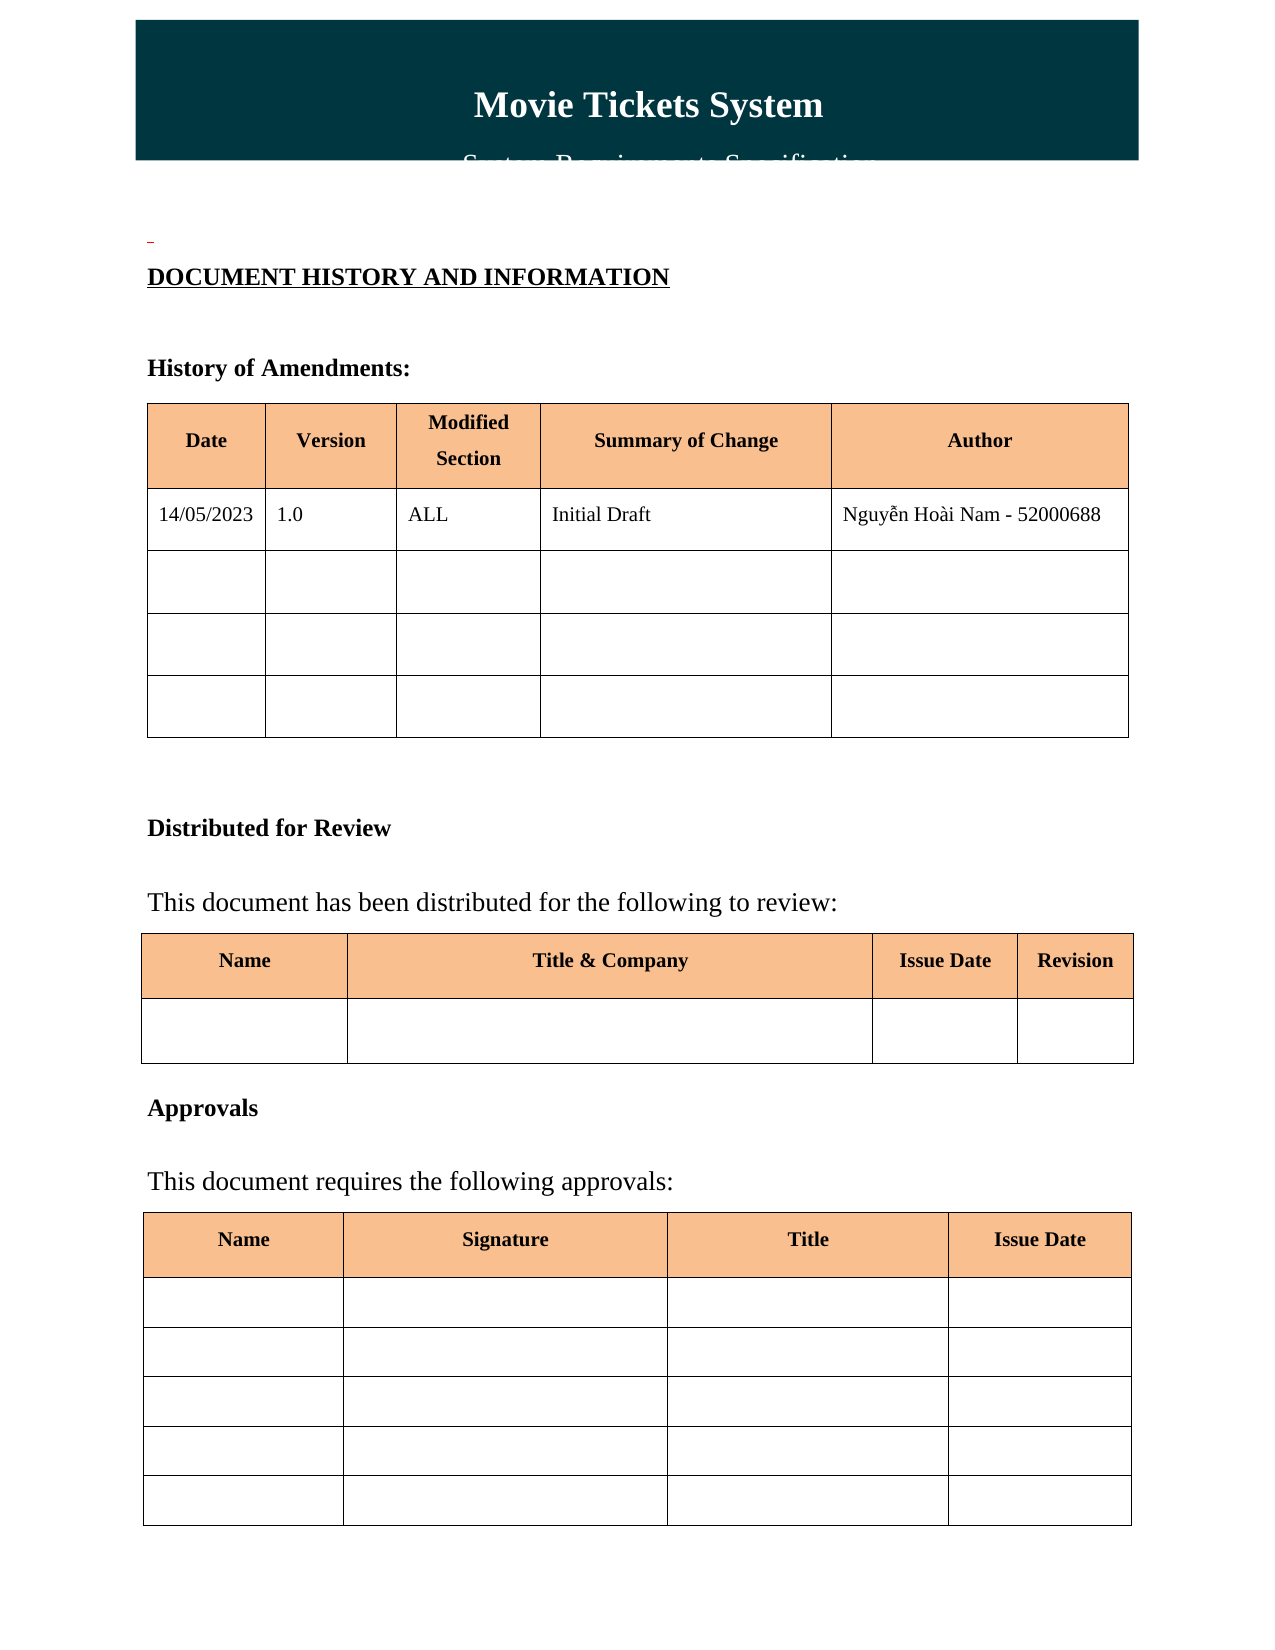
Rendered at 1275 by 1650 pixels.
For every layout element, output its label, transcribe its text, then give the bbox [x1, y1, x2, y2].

table_cell [142, 999, 347, 1063]
table_cell [348, 999, 872, 1063]
table_cell Nguyễn Hoài Nam - 52000688 [832, 489, 1128, 550]
table_header Revision [1018, 934, 1133, 998]
table_cell [541, 551, 831, 612]
table_cell 14/05/2023 [148, 489, 265, 550]
table_cell [266, 676, 396, 737]
table_header Version [266, 404, 396, 488]
table_cell [148, 551, 265, 612]
table_cell [397, 551, 540, 612]
table_cell [144, 1476, 343, 1525]
table_cell [668, 1328, 948, 1376]
table_header Issue Date [873, 934, 1017, 998]
table_cell [541, 614, 831, 674]
table_cell [266, 614, 396, 674]
subtitle Distributed for Review [147, 813, 1128, 842]
table_header Issue Date [949, 1213, 1131, 1277]
text History of Amendments: [147, 353, 1128, 382]
table_cell [344, 1278, 667, 1327]
table_cell [668, 1427, 948, 1475]
table_cell [344, 1328, 667, 1376]
table_cell [668, 1476, 948, 1525]
table_cell [397, 676, 540, 737]
table_cell [148, 614, 265, 674]
table_cell [344, 1476, 667, 1525]
table_cell [541, 676, 831, 737]
table_header Date [148, 404, 265, 488]
table_header Title & Company [348, 934, 872, 998]
text This document requires the following approvals: [147, 1165, 1128, 1196]
table_header Signature [344, 1213, 667, 1277]
table_cell [344, 1377, 667, 1426]
table_cell ALL [397, 489, 540, 550]
table_cell [668, 1278, 948, 1327]
table_cell [668, 1377, 948, 1426]
table_cell [949, 1278, 1131, 1327]
table_cell [873, 999, 1017, 1063]
table_cell [832, 551, 1128, 612]
table_header Name [142, 934, 347, 998]
table_cell [1018, 999, 1133, 1063]
table_header Name [144, 1213, 343, 1277]
table_cell [144, 1427, 343, 1475]
table_cell [832, 614, 1128, 674]
table_cell [949, 1427, 1131, 1475]
table_cell [949, 1476, 1131, 1525]
subtitle Approvals [147, 1093, 1128, 1122]
table_cell [144, 1278, 343, 1327]
text This document has been distributed for the following to review: [147, 886, 1128, 917]
table_cell [949, 1377, 1131, 1426]
table_header Summary of Change [541, 404, 831, 488]
table_cell [144, 1377, 343, 1426]
table_cell [266, 551, 396, 612]
table_cell 1.0 [266, 489, 396, 550]
text DOCUMENT HISTORY AND INFORMATION [147, 262, 1128, 290]
table_header Author [832, 404, 1128, 488]
table_cell [144, 1328, 343, 1376]
table_cell [397, 614, 540, 674]
table_cell [949, 1328, 1131, 1376]
table_cell [344, 1427, 667, 1475]
table_header Title [668, 1213, 948, 1277]
table_cell [148, 676, 265, 737]
table_cell [832, 676, 1128, 737]
table_header Modified Section [397, 404, 540, 488]
table_cell Initial Draft [541, 489, 831, 550]
